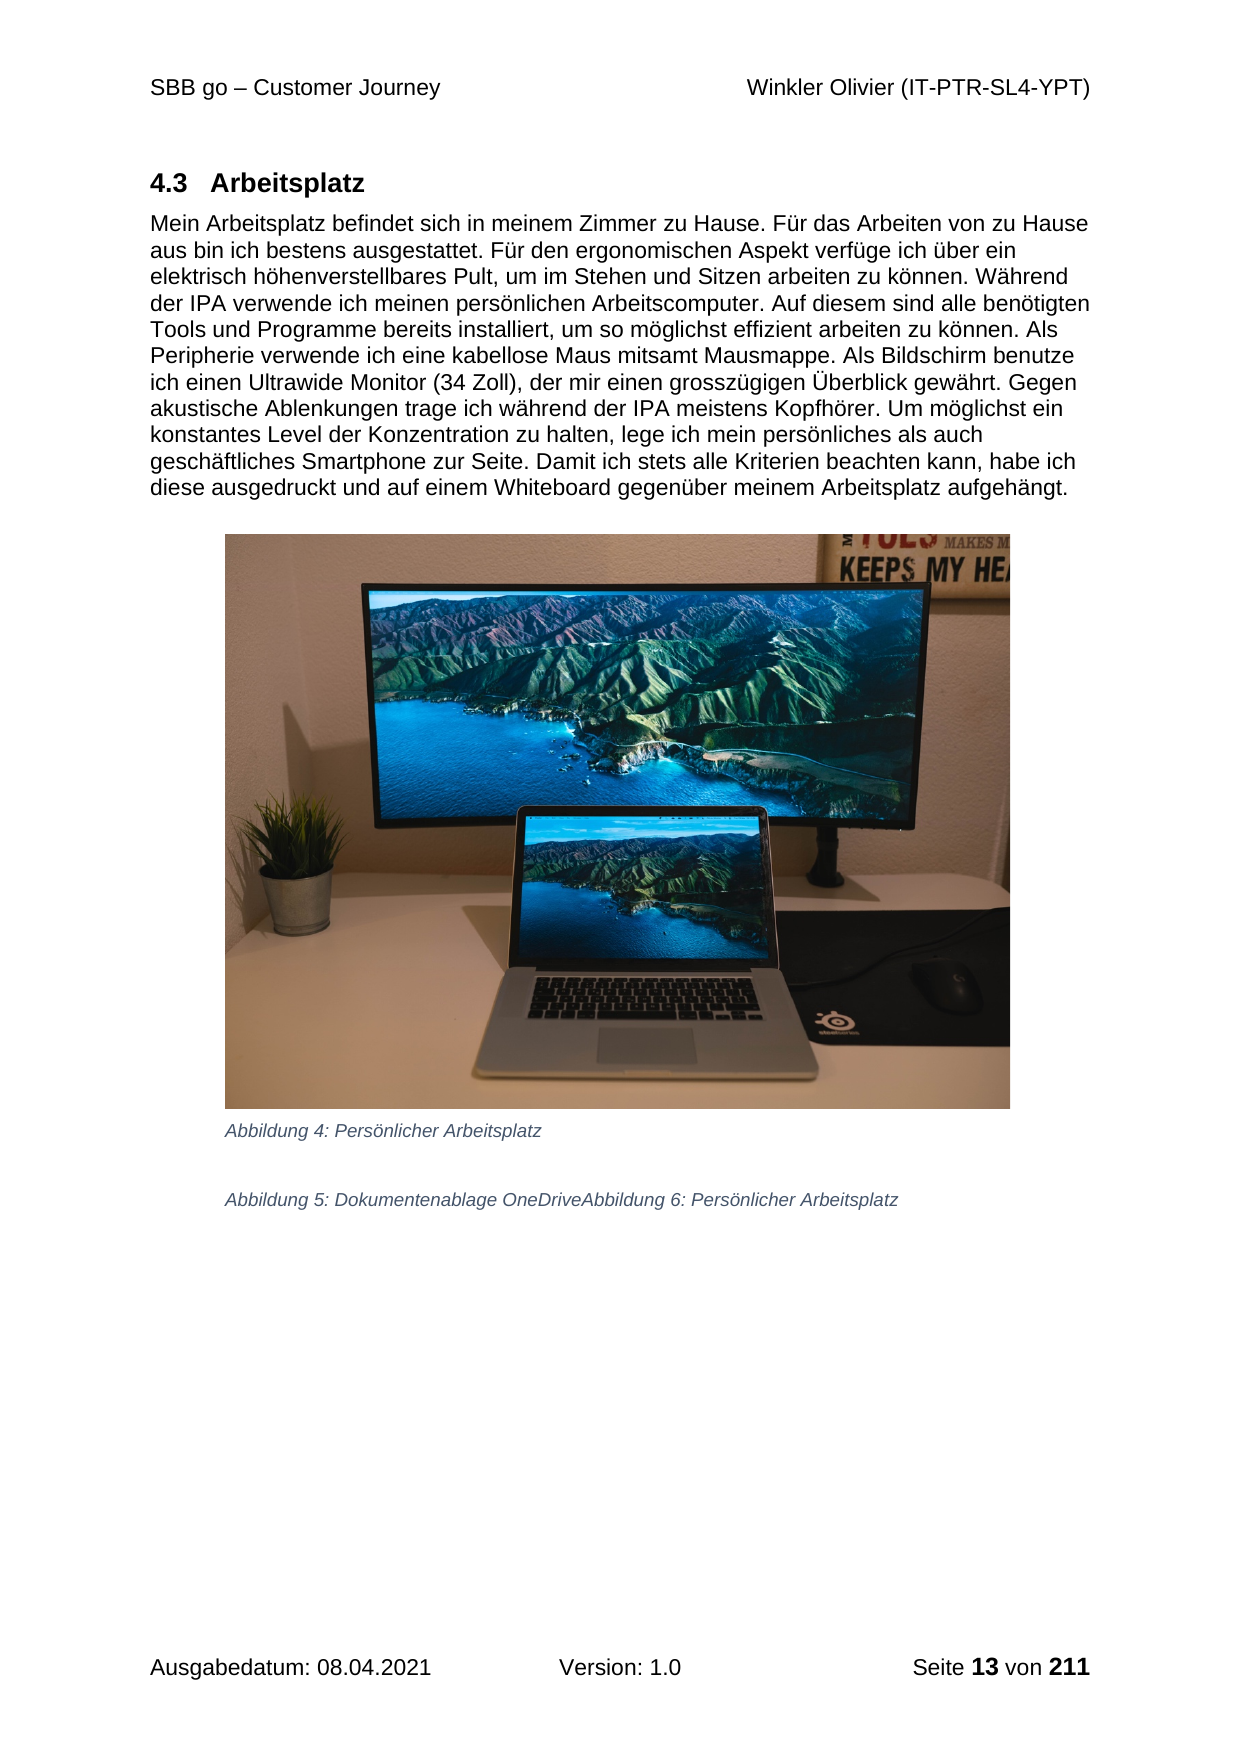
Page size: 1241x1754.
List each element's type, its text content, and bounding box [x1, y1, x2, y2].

text Mein Arbeitsplatz befindet sich in meinem Zimmer zu Hause. Für das Arbeiten von zu Hause aus bin ich bestens ausgestattet. Für den ergonomischen Aspekt verfüge ich über ein elektrisch höhenverstellbares Pult, um im Stehen und Sitzen arbeiten zu können. Während der IPA verwende ich meinen persönlichen Arbeitscomputer. Auf diesem sind alle benötigten Tools und Programme bereits installiert, um so möglichst effizient arbeiten zu können. Als Peripherie verwende ich eine kabellose Maus mitsamt Mausmappe. Als Bildschirm benutze ich einen Ultrawide Monitor (34 Zoll), der mir einen grosszügigen Überblick gewährt. Gegen akustische Ablenkungen trage ich während der IPA meistens Kopfhörer. Um möglichst ein konstantes Level der Konzentration zu halten, lege ich mein persönliches als auch geschäftliches Smartphone zur Seite. Damit ich stets alle Kriterien beachten kann, habe ich diese ausgedruckt und auf einem Whiteboard gegenüber meinem Arbeitsplatz aufgehängt. [150, 210, 1090, 500]
picture [225, 534, 1009, 1108]
subtitle Arbeitsplatz [150, 167, 1090, 198]
